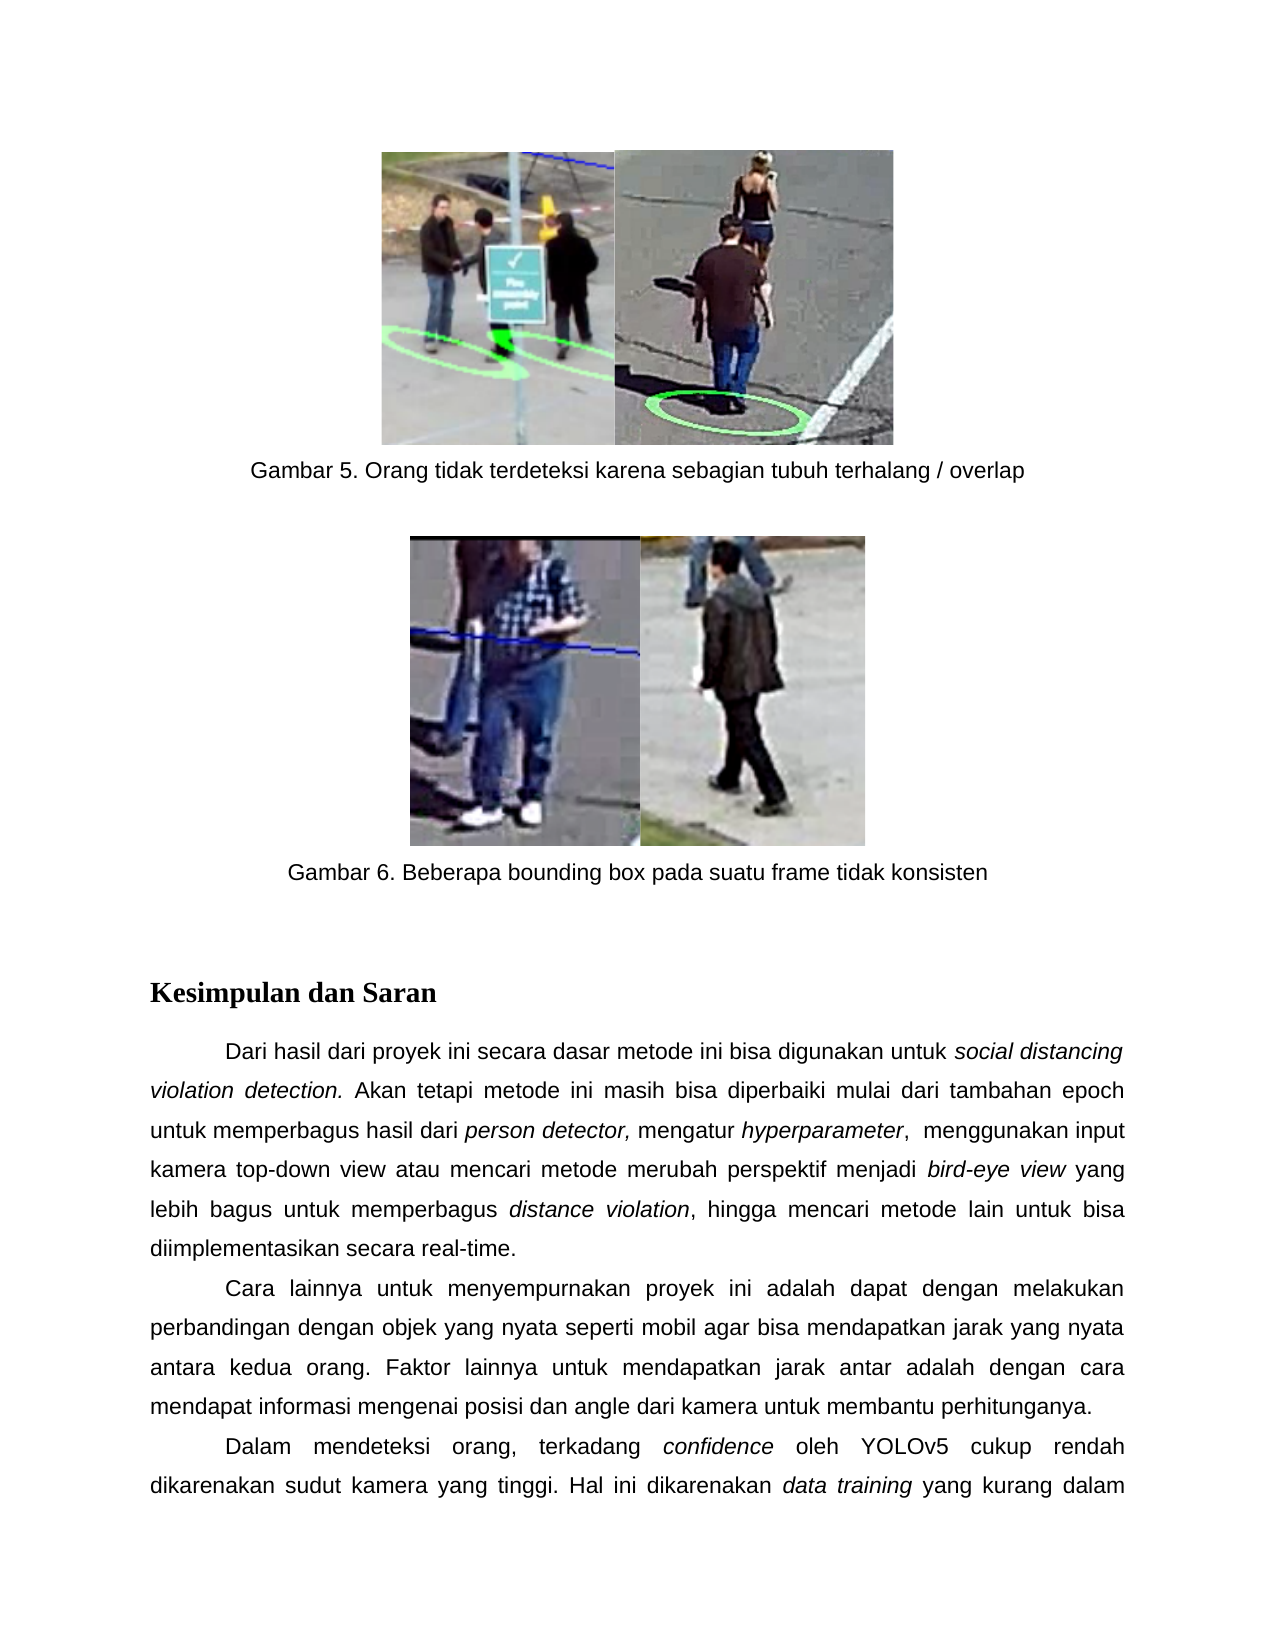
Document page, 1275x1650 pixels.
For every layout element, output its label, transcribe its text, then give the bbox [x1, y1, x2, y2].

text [150, 1433, 1125, 1498]
text Gambar 6. Beberapa bounding box pada suatu frame tidak konsisten [150, 858, 1125, 885]
picture [410, 536, 866, 846]
text Cara lainnya untuk menyempurnakan proyek ini adalah dapat dengan melakukan perbandingan dengan objek yang nyata seperti mobil agar bisa mendapatkan jarak yang nyata antara kedua orang. Faktor lainnya untuk mendapatkan jarak antar adalah dengan cara mendapat informasi mengenai posisi dan angle dari kamera untuk membantu perhitunganya. [150, 1275, 1125, 1419]
text Dari hasil dari proyek ini secara dasar metode ini bisa digunakan untuk social distancing violation detection. Akan tetapi metode ini masih bisa diperbaiki mulai dari tambahan epoch untuk memperbagus hasil dari person detector, mengatur hyperparameter, menggunakan input kamera top-down view atau mencari metode merubah perspektif menjadi bird-eye view yang lebih bagus untuk memperbagus distance violation, hingga mencari metode lain untuk bisa diimplementasikan secara real-time. [150, 1038, 1125, 1262]
text Gambar 5. Orang tidak terdeteksi karena sebagian tubuh terhalang / overlap [150, 457, 1125, 484]
subtitle Kesimpulan dan Saran [150, 975, 1125, 1008]
picture [381, 150, 894, 445]
